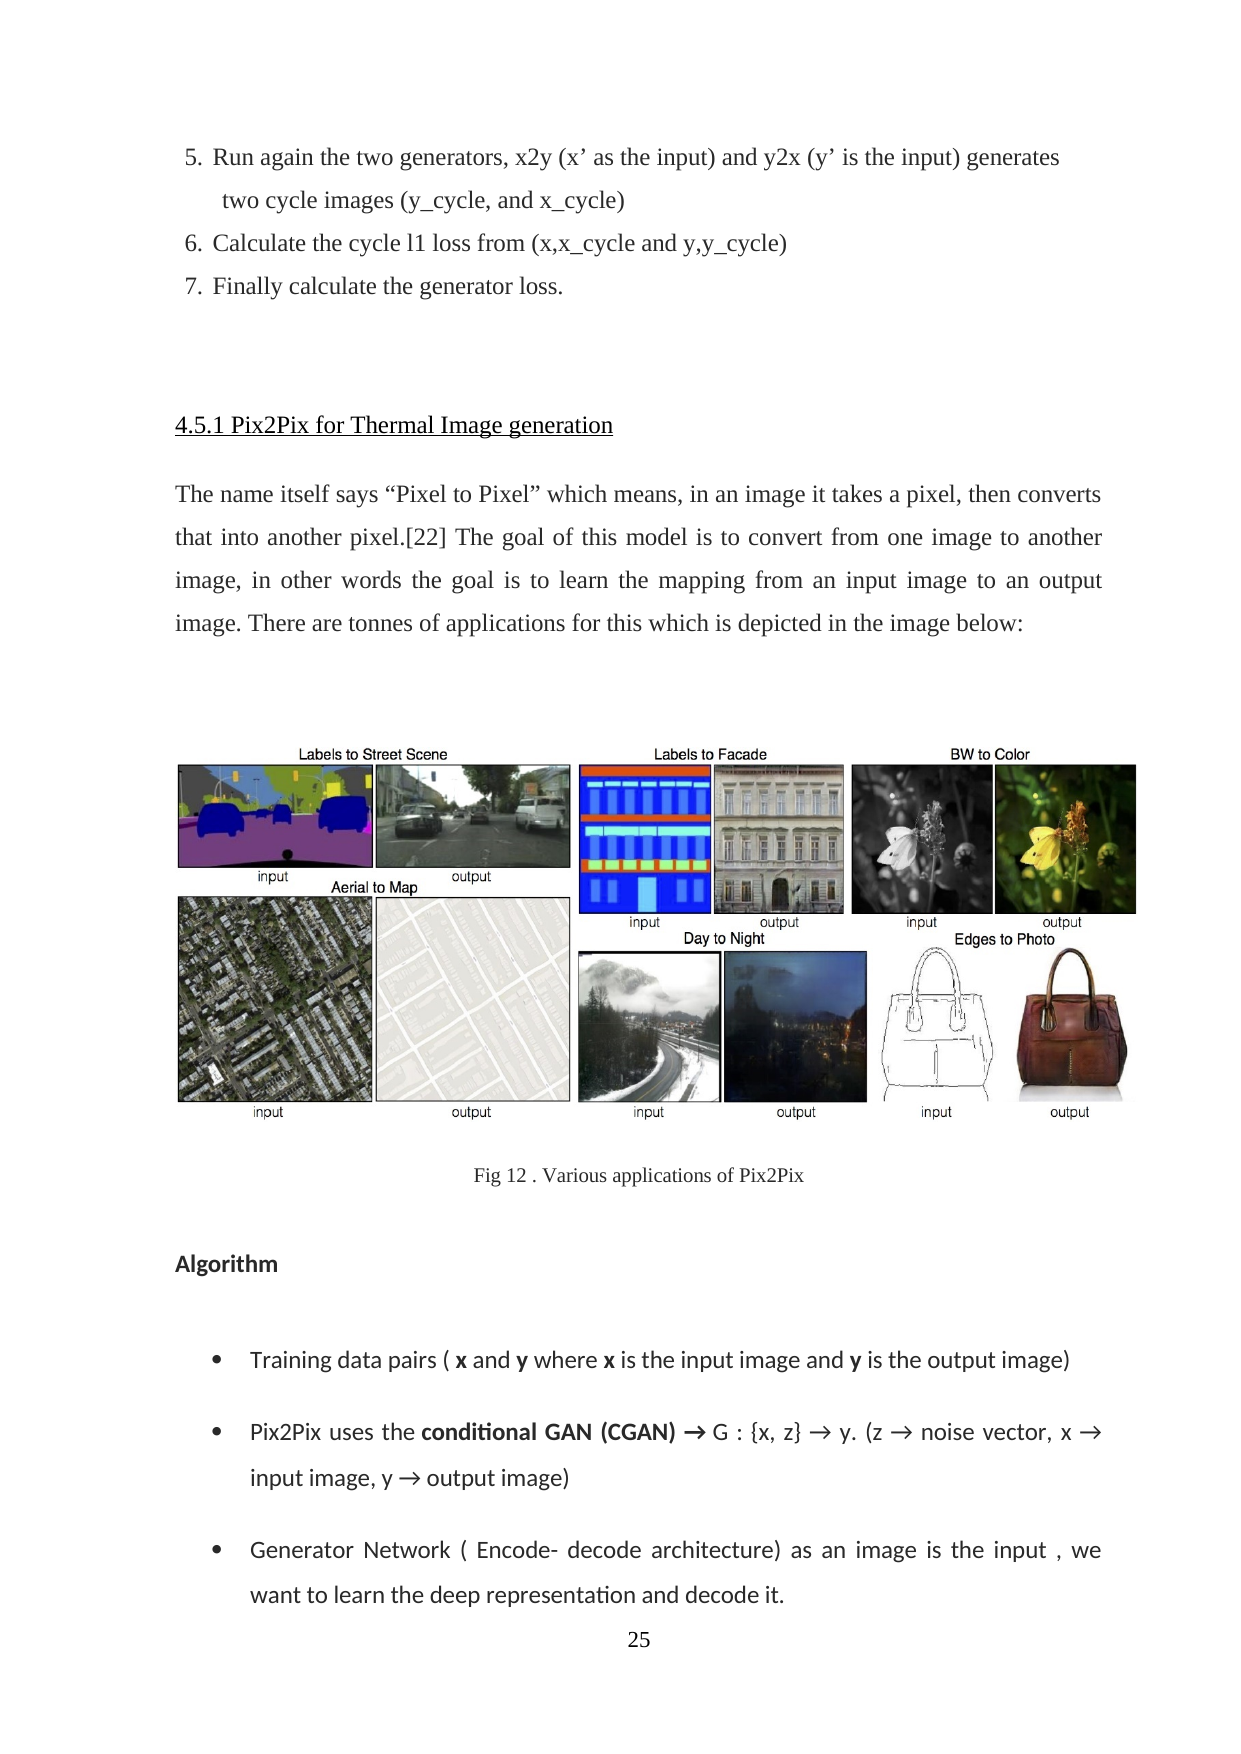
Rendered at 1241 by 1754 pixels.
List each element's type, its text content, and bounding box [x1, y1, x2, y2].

text 4.5.1 Pix2Pix for Thermal Image generation [175, 410, 1103, 438]
text Fig 12 . Various applications of Pix2Pix [175, 1162, 1103, 1187]
text Algorithm [175, 1248, 1103, 1279]
list Training data pairs ( x and y where x is the input image and y is the output image) [212, 1344, 1103, 1375]
list Finally calculate the generator loss. [184, 271, 1103, 300]
picture [175, 747, 1138, 1122]
list Pix2Pix uses the conditional GAN (CGAN) → G : {x, z} → y. (z → noise vector, x → input image, y → output image) [212, 1416, 1103, 1492]
text The name itself says “Pixel to Pixel” which means, in an image it takes a pixel, then converts that into another pixel.[22] The goal of this model is to convert from one image to another image, in other words the goal is to learn the mapping from an input image to an output image. There are tonnes of applications for this which is depicted in the image below: [175, 479, 1103, 637]
list Run again the two generators, x2y (x’ as the input) and y2x (y’ is the input) generates two cycle images (y_cycle, and x_cycle) [184, 142, 1103, 213]
list Generator Network ( Encode- decode architecture) as an image is the input , we want to learn the deep representation and decode it. [212, 1534, 1103, 1610]
list Calculate the cycle l1 loss from (x,x_cycle and y,y_cycle) [184, 228, 1103, 257]
